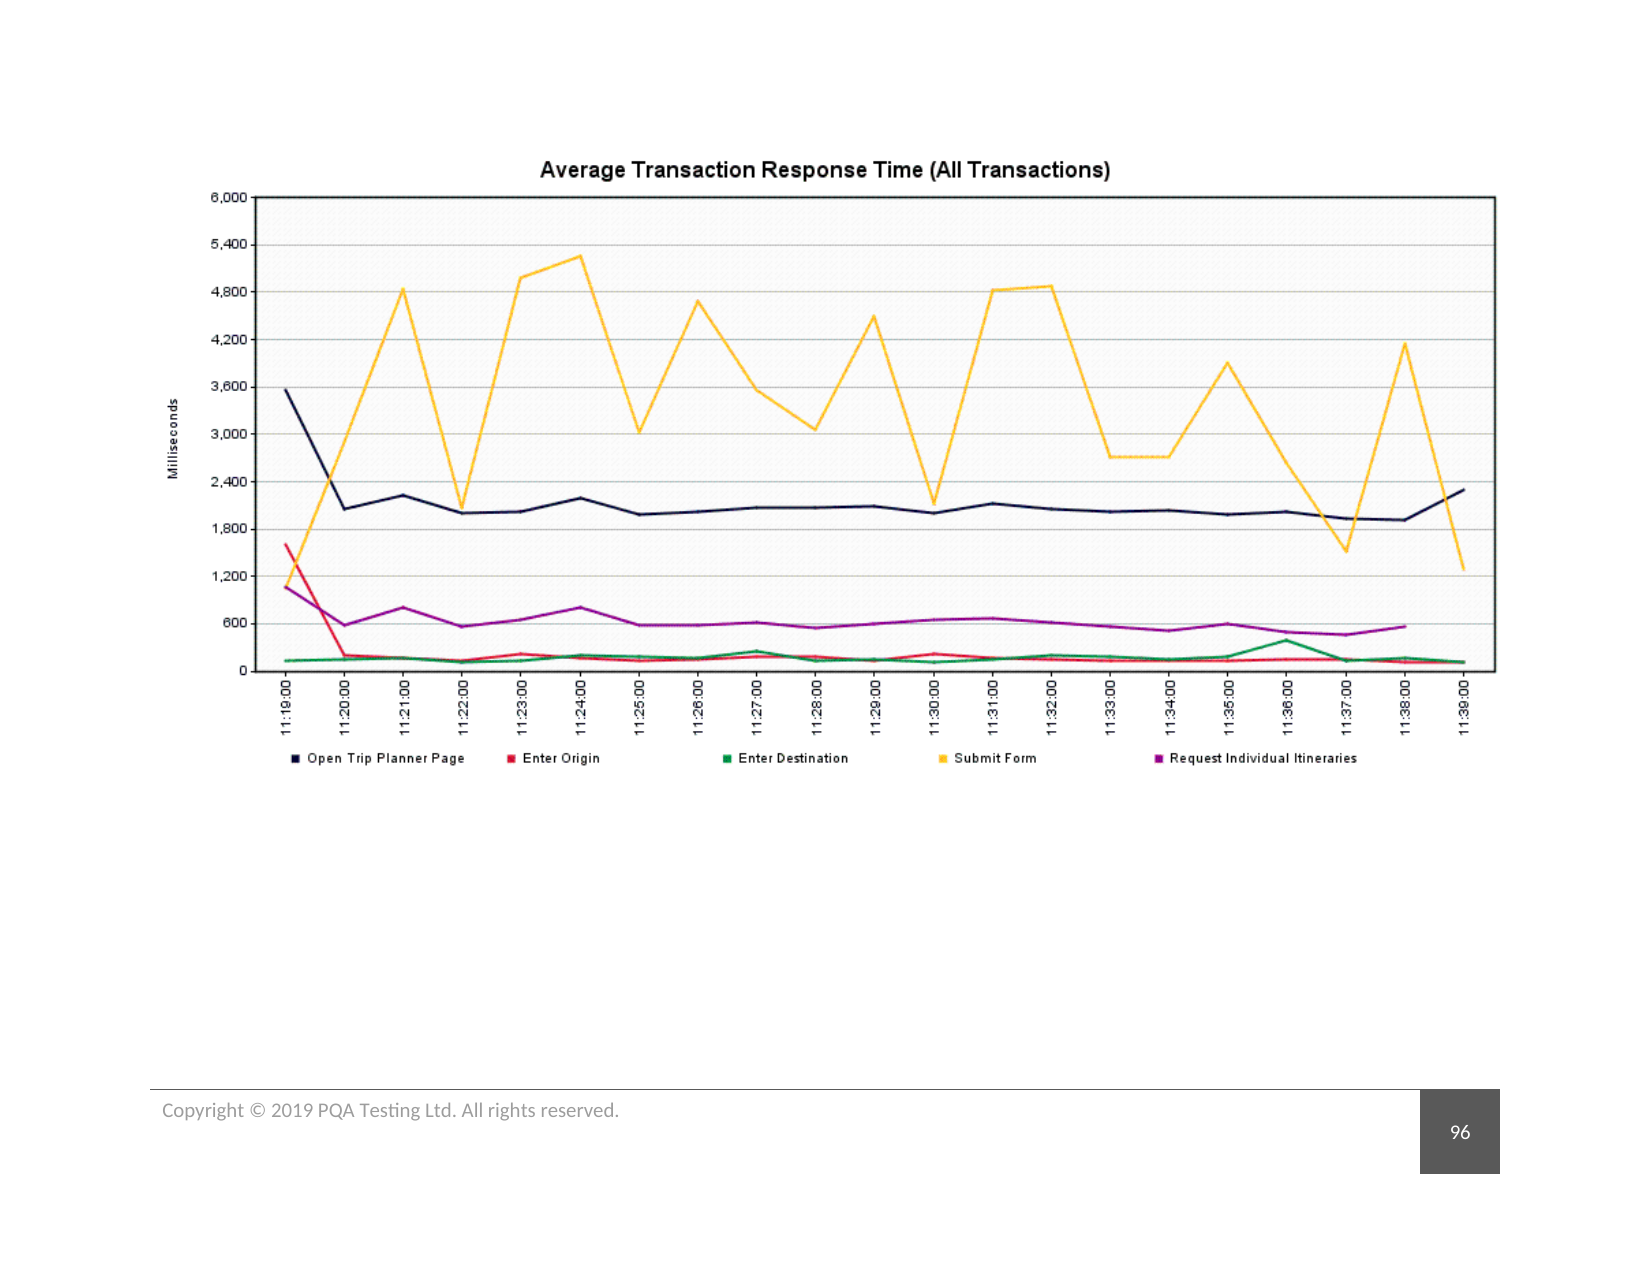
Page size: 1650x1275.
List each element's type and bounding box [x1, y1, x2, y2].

picture [150, 150, 1500, 782]
